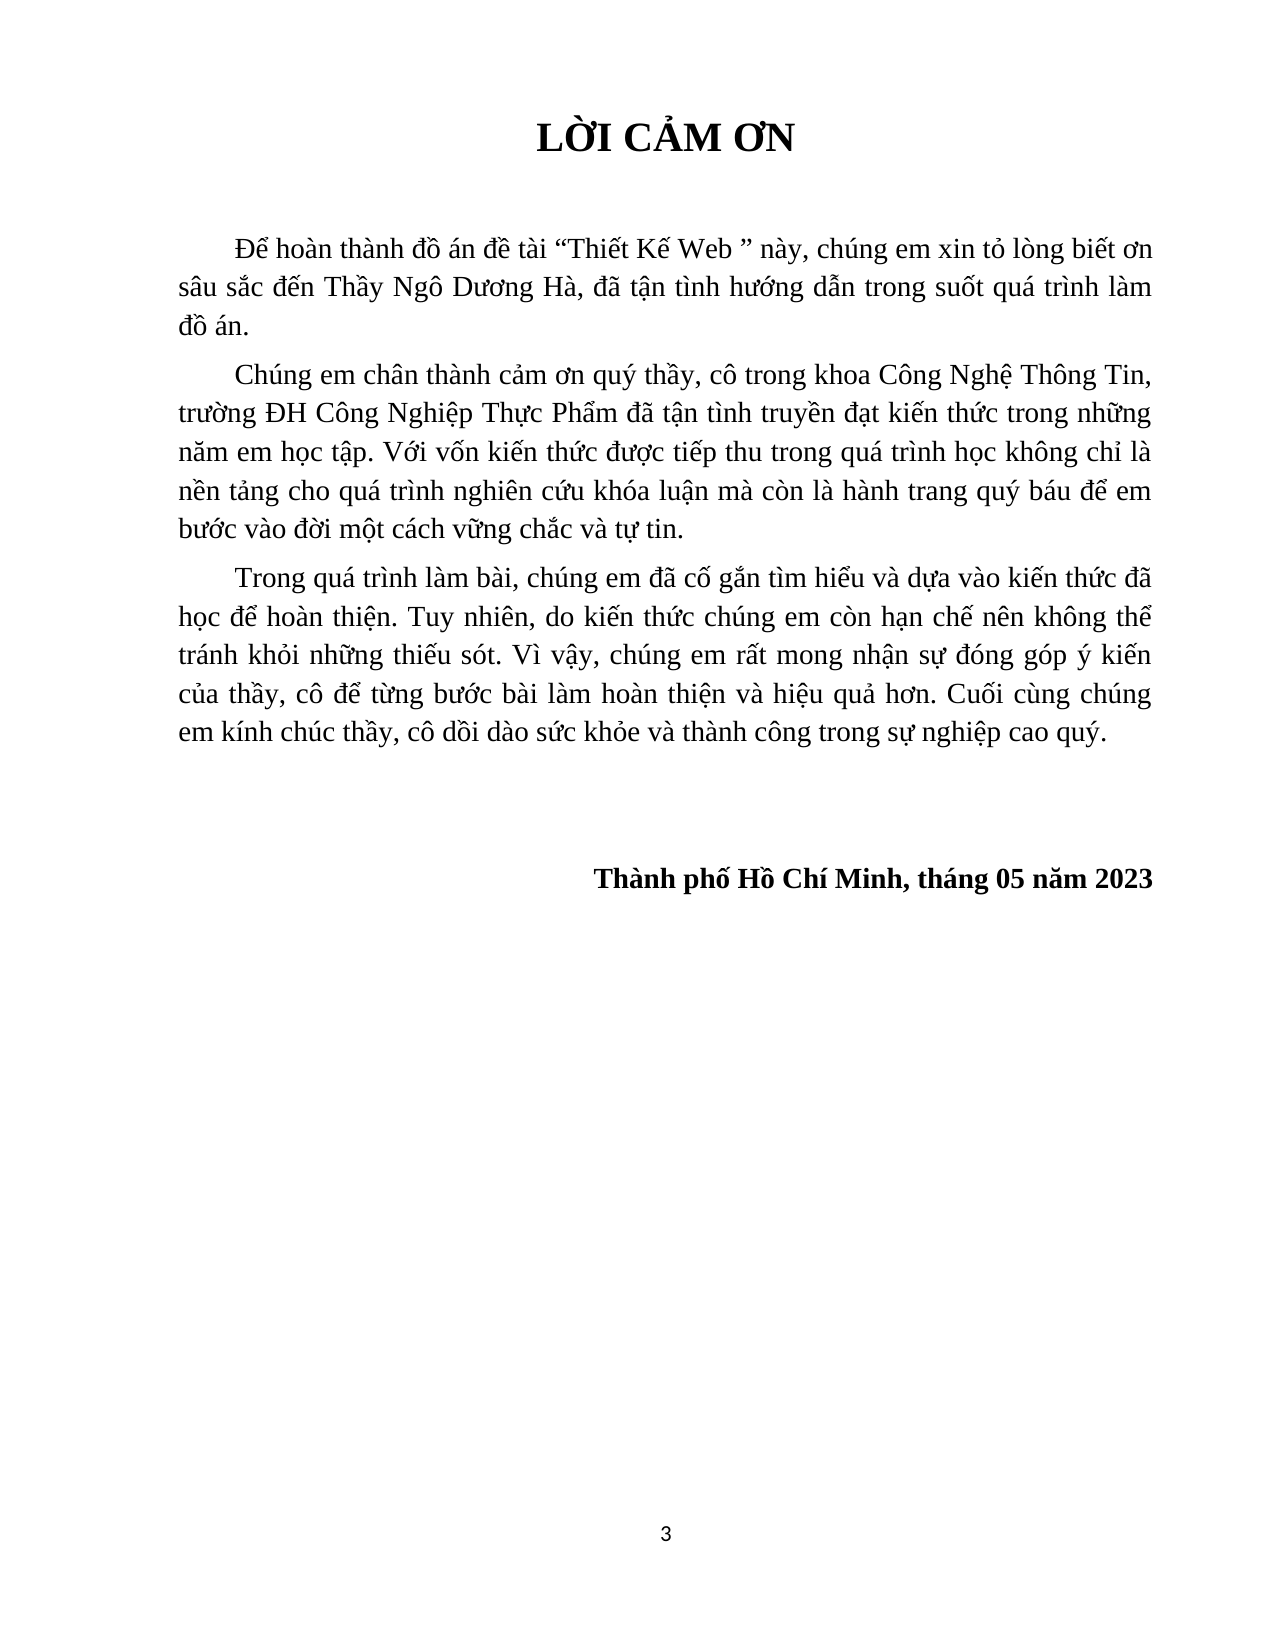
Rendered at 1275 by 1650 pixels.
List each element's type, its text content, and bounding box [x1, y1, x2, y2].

text Để hoàn thành đồ án đề tài “Thiết Kế Web ” này, chúng em xin tỏ lòng biết ơn sâu sắc đến Thầy Ngô Dương Hà, đã tận tình hướng dẫn trong suốt quá trình làm đồ án. [178, 231, 1153, 342]
text Chúng em chân thành cảm ơn quý thầy, cô trong khoa Công Nghệ Thông Tin, trường ĐH Công Nghiệp Thực Phẩm đã tận tình truyền đạt kiến thức trong những năm em học tập. Với vốn kiến thức được tiếp thu trong quá trình học không chỉ là nền tảng cho quá trình nghiên cứu khóa luận mà còn là hành trang quý báu để em bước vào đời một cách vững chắc và tự tin. [178, 357, 1153, 545]
text Thành phố Hồ Chí Minh, tháng 05 năm 2023 [178, 861, 1153, 895]
text Trong quá trình làm bài, chúng em đã cố gắn tìm hiểu và dựa vào kiến thức đã học để hoàn thiện. Tuy nhiên, do kiến thức chúng em còn hạn chế nên không thể tránh khỏi những thiếu sót. Vì vậy, chúng em rất mong nhận sự đóng góp ý kiến của thầy, cô để từng bước bài làm hoàn thiện và hiệu quả hơn. Cuối cùng chúng em kính chúc thầy, cô dồi dào sức khỏe và thành công trong sự nghiệp cao quý. [178, 560, 1153, 748]
text LỜI CẢM ƠN [178, 112, 1153, 160]
